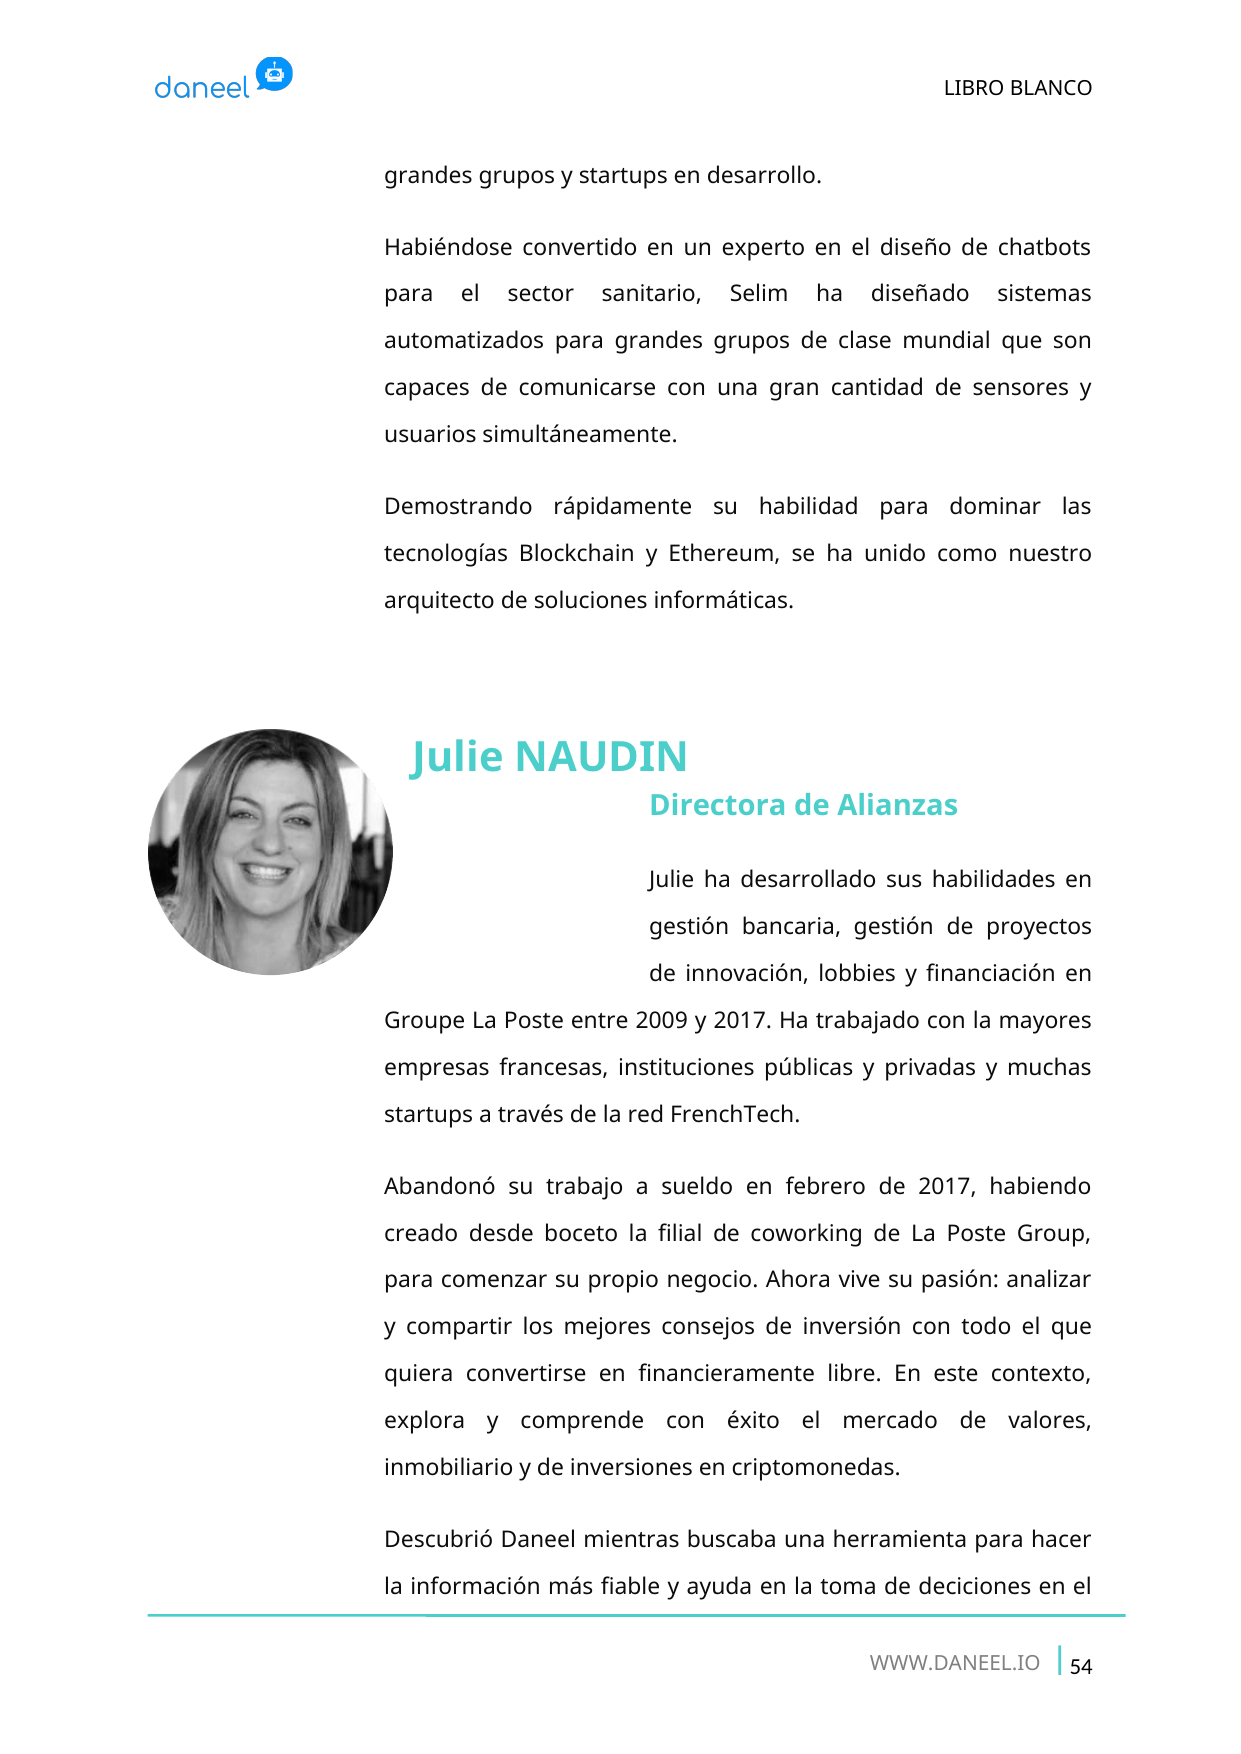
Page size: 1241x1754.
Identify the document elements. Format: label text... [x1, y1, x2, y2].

text Julie NAUDIN [148, 727, 1092, 784]
picture [148, 728, 393, 976]
text Habiéndose convertido en un experto en el diseño de chatbots para el sector sanitario, Selim ha diseñado sistemas automatizados para grandes grupos de clase mundial que son capaces de comunicarse con una gran cantidad de sensores y usuarios simultáneamente. [384, 230, 1092, 449]
text Directora de Alianzas [384, 784, 1092, 824]
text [384, 1523, 1092, 1601]
picture [155, 57, 293, 98]
text Abandonó su trabajo a sueldo en febrero de 2017, habiendo creado desde boceto la filial de coworking de La Poste Group, para comenzar su propio negocio. Ahora vive su pasión: analizar y compartir los mejores consejos de inversión con todo el que quiera convertirse en financieramente libre. En este contexto, explora y comprende con éxito el mercado de valores, inmobiliario y de inversiones en criptomonedas. [384, 1170, 1092, 1482]
text Demostrando rápidamente su habilidad para dominar las tecnologías Blockchain y Ethereum, se ha unido como nuestro arquitecto de soluciones informáticas. [384, 490, 1092, 615]
text Julie ha desarrollado sus habilidades en gestión bancaria, gestión de proyectos de innovación, lobbies y financiación en Groupe La Poste entre 2009 y 2017. Ha trabajado con la mayores empresas francesas, instituciones públicas y privadas y muchas startups a través de la red FrenchTech. [384, 863, 1092, 1129]
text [384, 158, 1092, 190]
